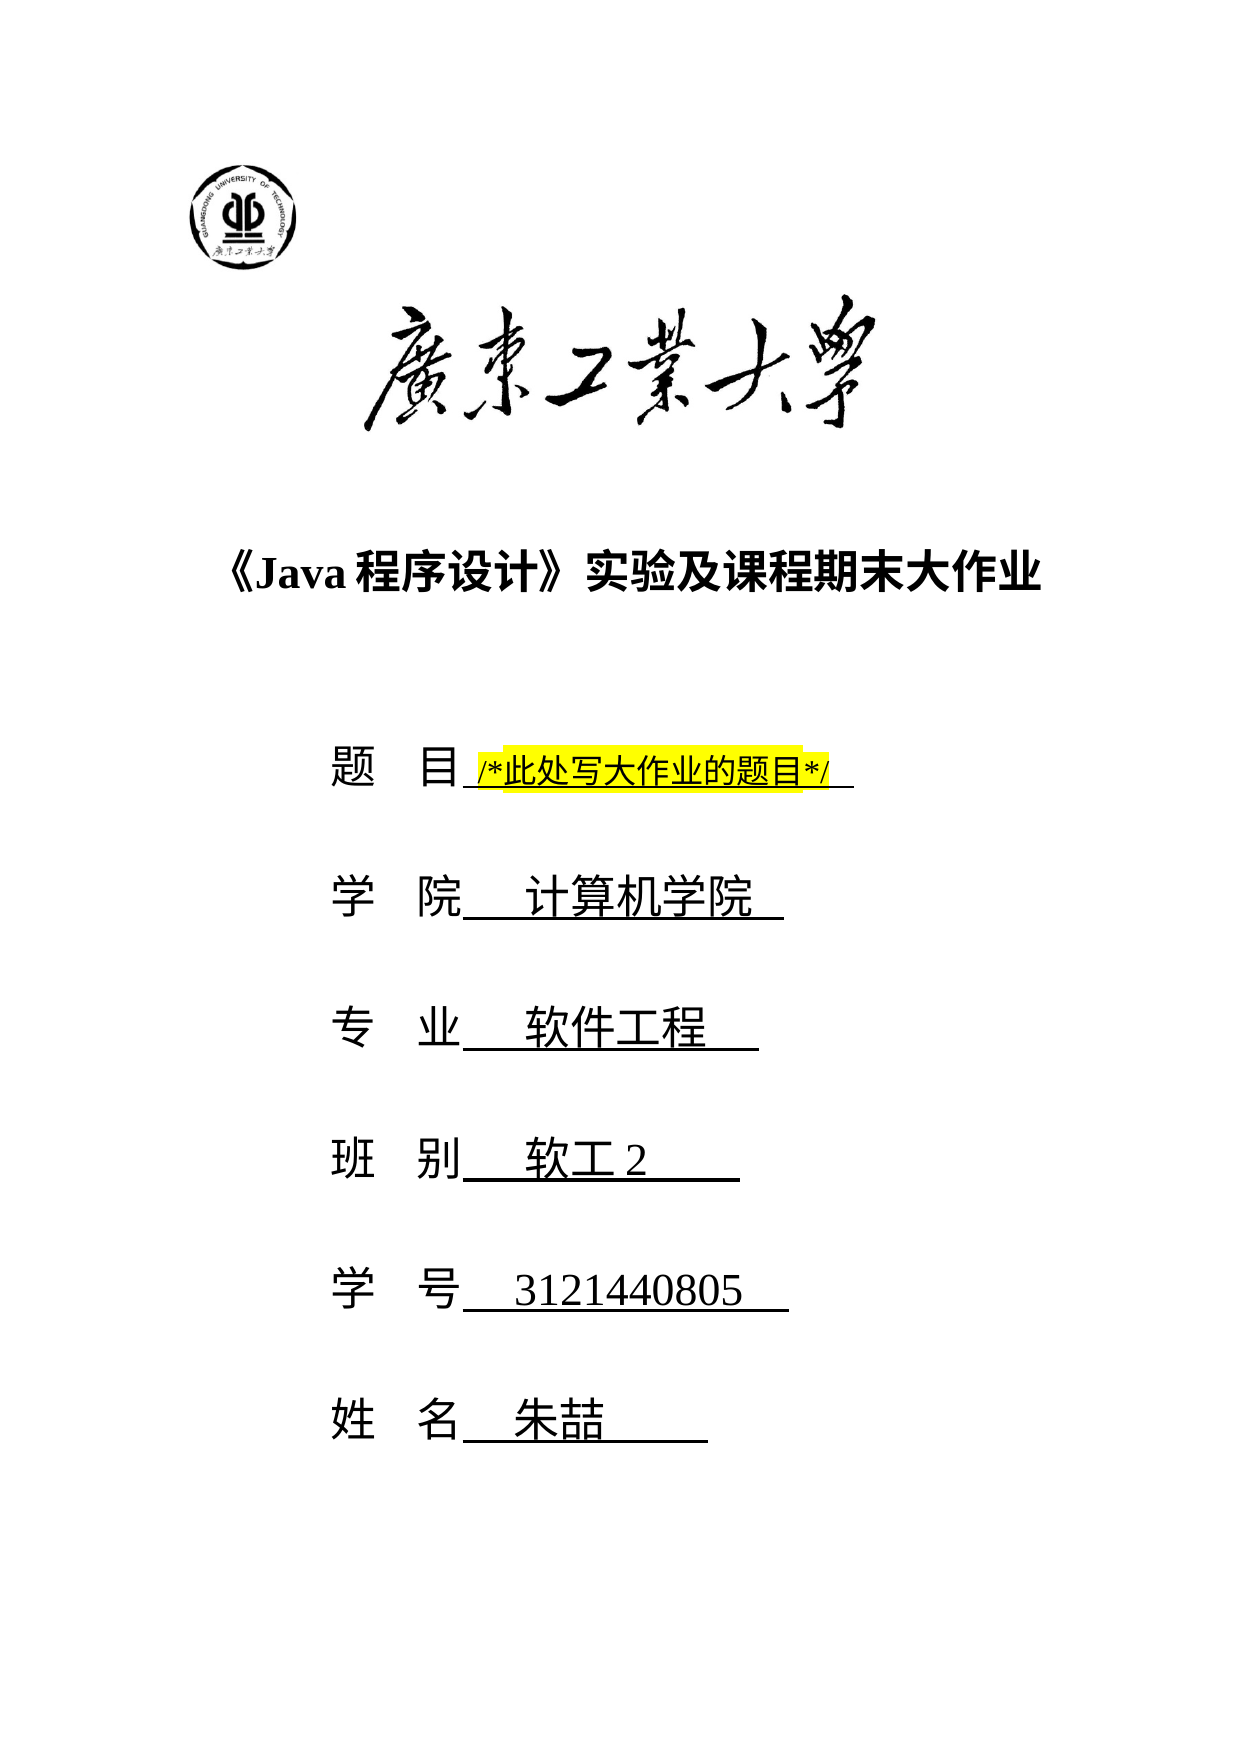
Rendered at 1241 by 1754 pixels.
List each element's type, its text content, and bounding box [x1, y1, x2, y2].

text 班 别 软工2 [187, 1106, 1053, 1204]
text 《Java程序设计》实验及课程期末大作业 [187, 519, 1053, 617]
text 学 号 3121440805 [187, 1237, 1053, 1334]
picture [187, 162, 300, 273]
text 专 业 软件工程 [187, 976, 1053, 1073]
picture [360, 292, 880, 438]
text 题 目 /*此处写大作业的题目*/ [187, 714, 1053, 812]
text 学 院 计算机学院 [187, 845, 1053, 943]
text 姓 名 朱喆 [187, 1368, 1053, 1465]
